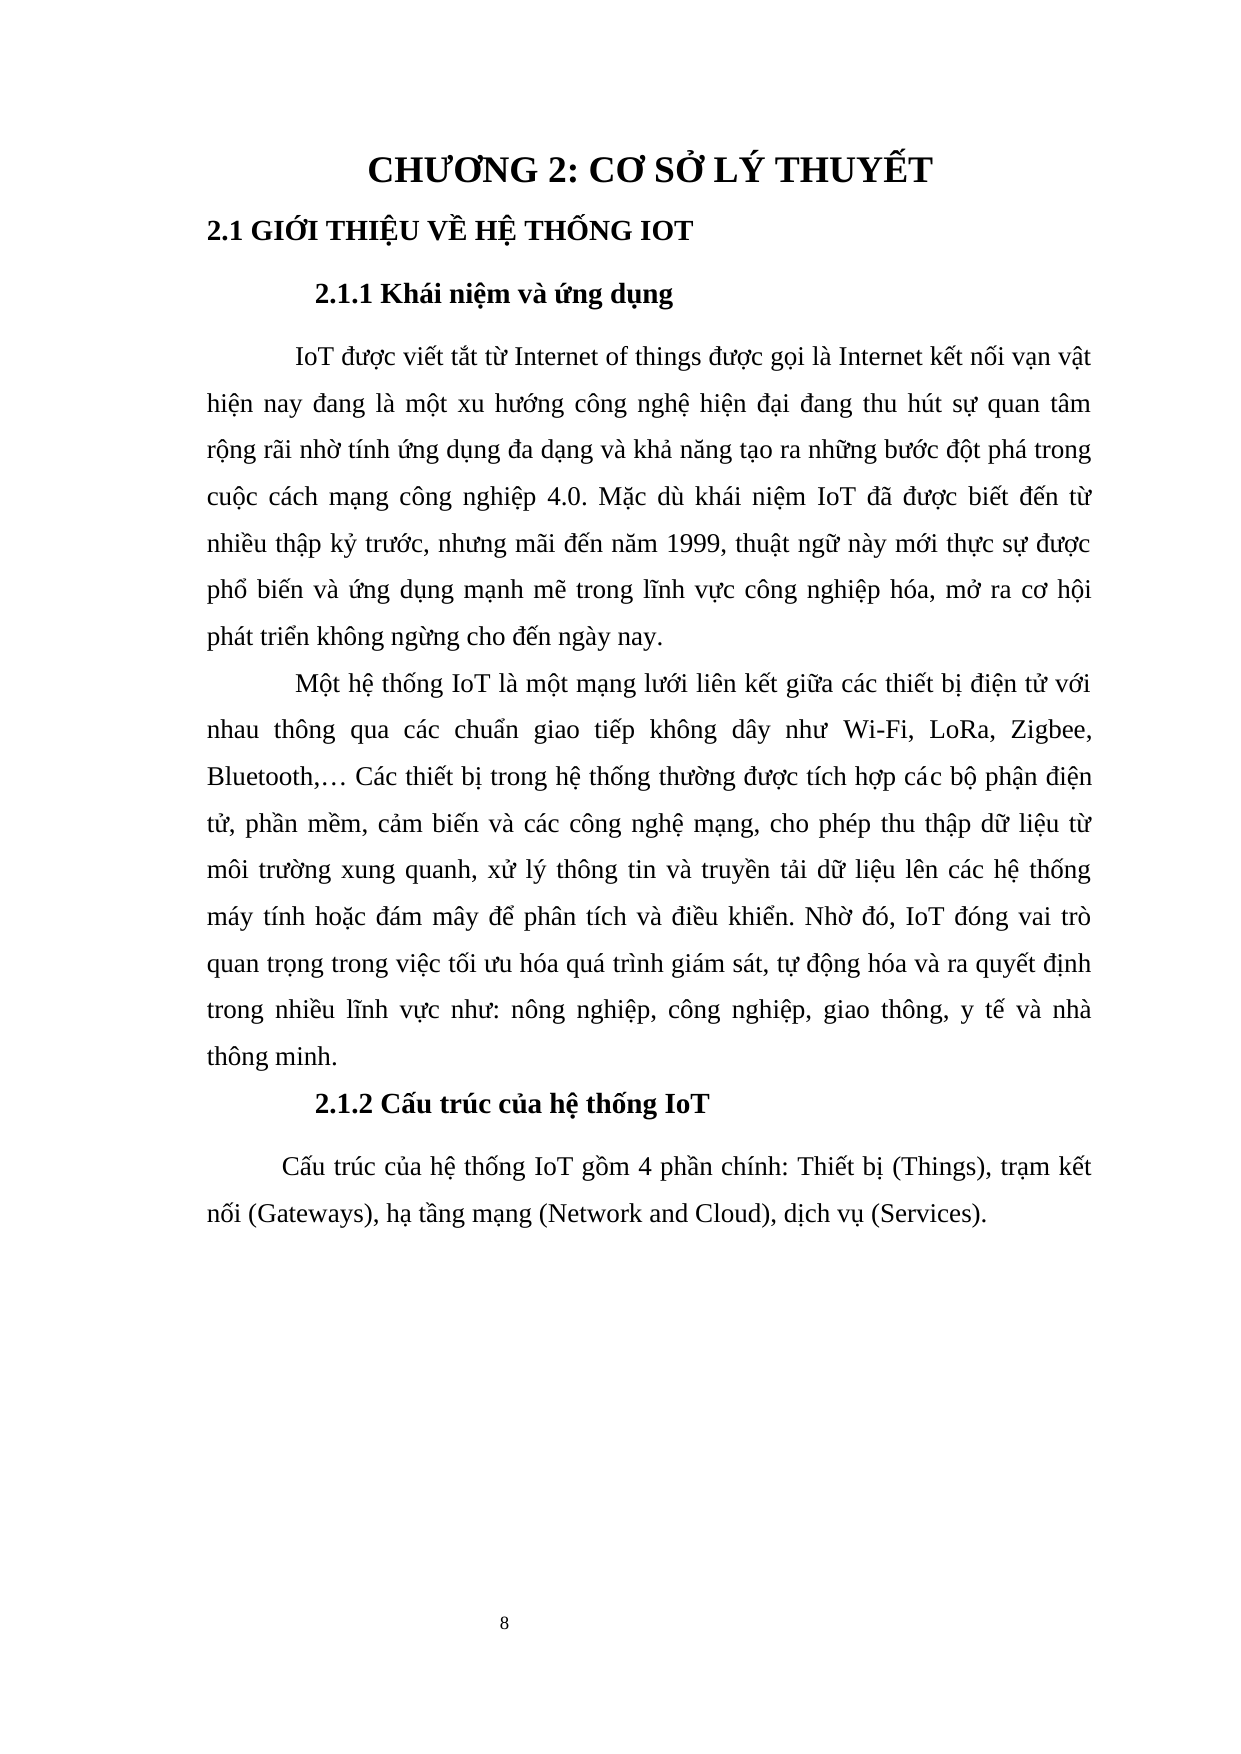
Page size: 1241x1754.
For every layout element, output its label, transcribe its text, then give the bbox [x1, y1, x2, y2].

subtitle 2.1.2 Cấu trúc của hệ thống IoT [314, 1087, 1092, 1120]
text IoT được viết tắt từ Internet of things được gọi là Internet kết nối vạn vật hiện nay đang là một xu hướng công nghệ hiện đại đang thu hút sự quan tâm rộng rãi nhờ tính ứng dụng đa dạng và khả năng tạo ra những bước đột phá trong cuộc cách mạng công nghiệp 4.0. Mặc dù khái niệm IoT đã được biết đến từ nhiều thập kỷ trước, nhưng mãi đến năm 1999, thuật ngữ này mới thực sự được phổ biến và ứng dụng mạnh mẽ trong lĩnh vực công nghiệp hóa, mở ra cơ hội phát triển không ngừng cho đến ngày nay. [207, 340, 1093, 651]
subtitle CHƯƠNG 2: CƠ SỞ LÝ THUYẾT [208, 148, 1092, 191]
text Cấu trúc của hệ thống IoT gồm 4 phần chính: Thiết bị (Things), trạm kết nối (Gateways), hạ tầng mạng (Network and Cloud), dịch vụ (Services). [207, 1150, 1093, 1228]
subtitle 2.1.1 Khái niệm và ứng dụng [314, 276, 1092, 310]
subtitle 2.1 GIỚI THIỆU VỀ HỆ THỐNG IOT [207, 213, 1092, 246]
text Một hệ thống IoT là một mạng lưới liên kết giữa các thiết bị điện tử với nhau thông qua các chuẩn giao tiếp không dây như Wi-Fi, LoRa, Zigbee, Bluetooth,… Các thiết bị trong hệ thống thường được tích hợp các bộ phận điện tử, phần mềm, cảm biến và các công nghệ mạng, cho phép thu thập dữ liệu từ môi trường xung quanh, xử lý thông tin và truyền tải dữ liệu lên các hệ thống máy tính hoặc đám mây để phân tích và điều khiển. Nhờ đó, IoT đóng vai trò quan trọng trong việc tối ưu hóa quá trình giám sát, tự động hóa và ra quyết định trong nhiều lĩnh vực như: nông nghiệp, công nghiệp, giao thông, y tế và nhà thông minh. [207, 667, 1093, 1071]
